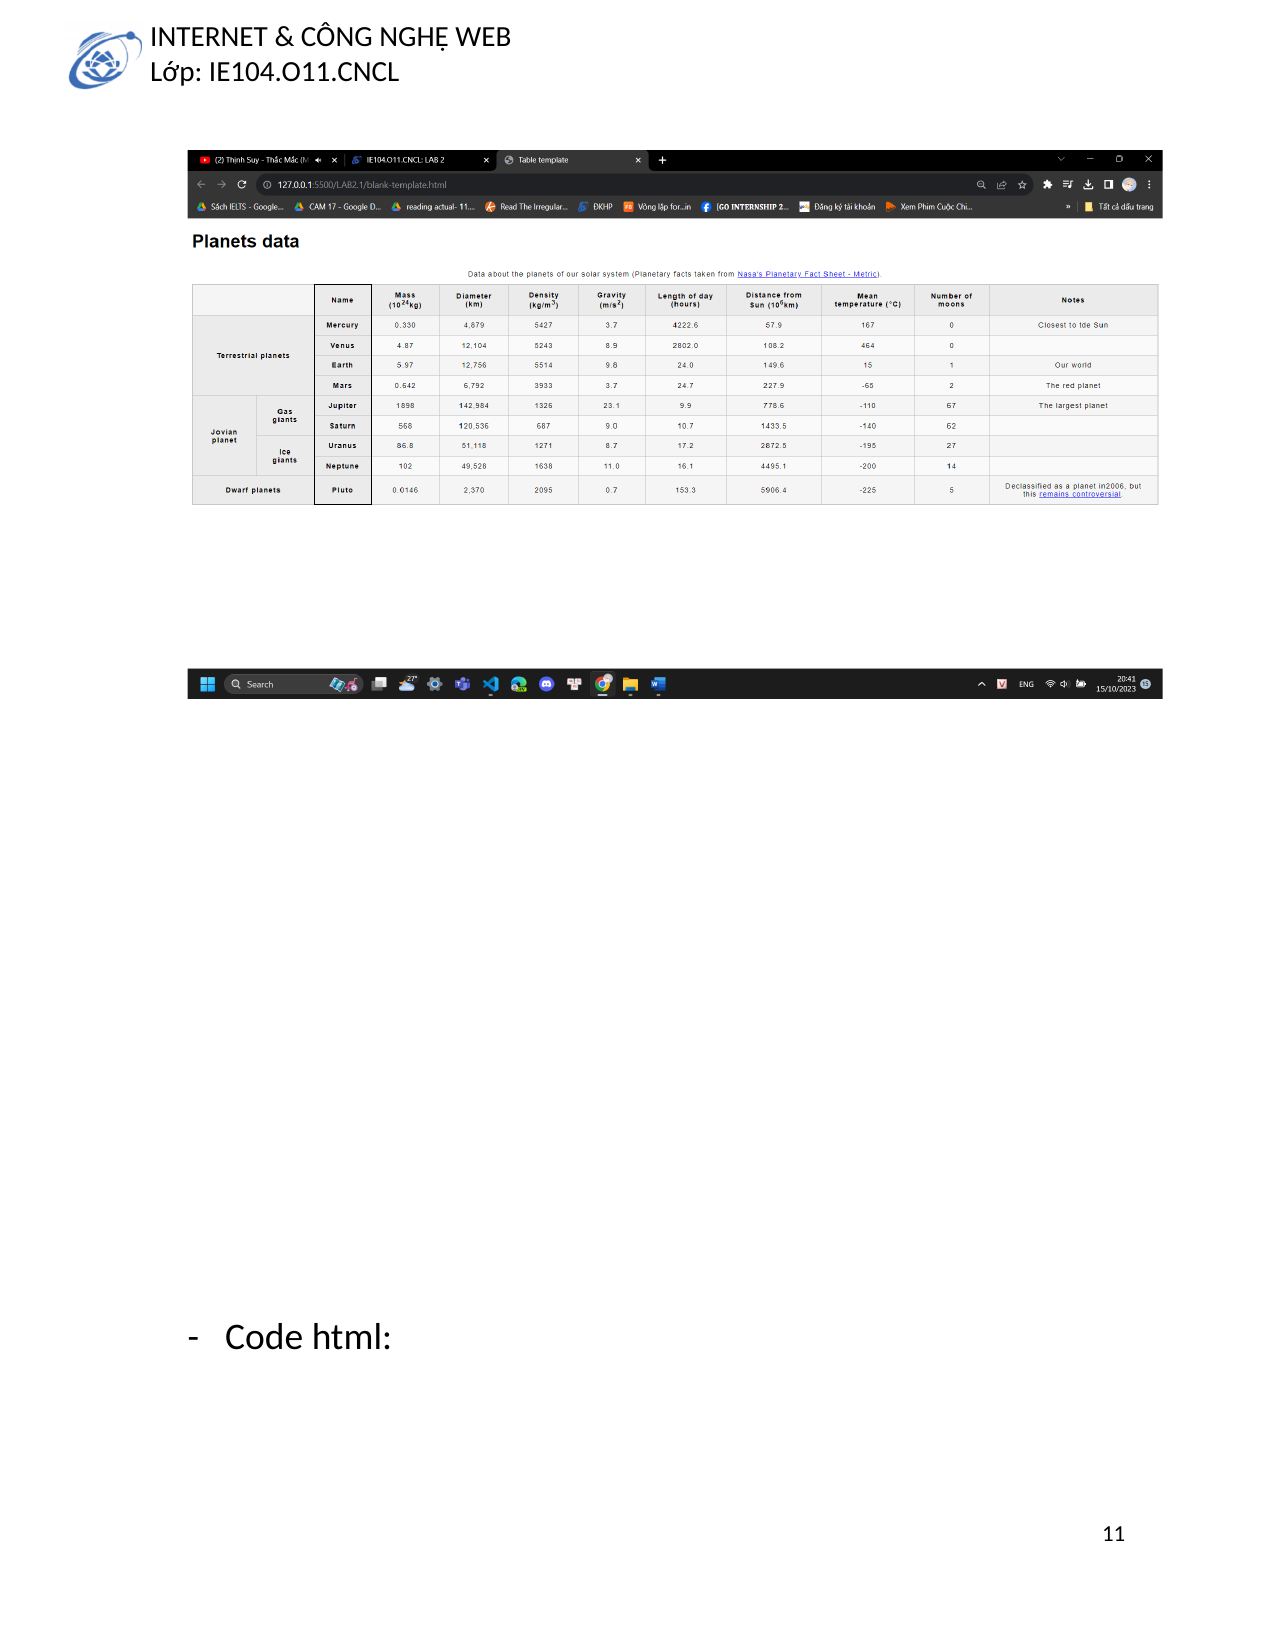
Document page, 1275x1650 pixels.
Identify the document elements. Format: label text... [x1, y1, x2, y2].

list Code html: [187, 1313, 1125, 1358]
picture [63, 21, 142, 94]
picture [187, 150, 1163, 699]
